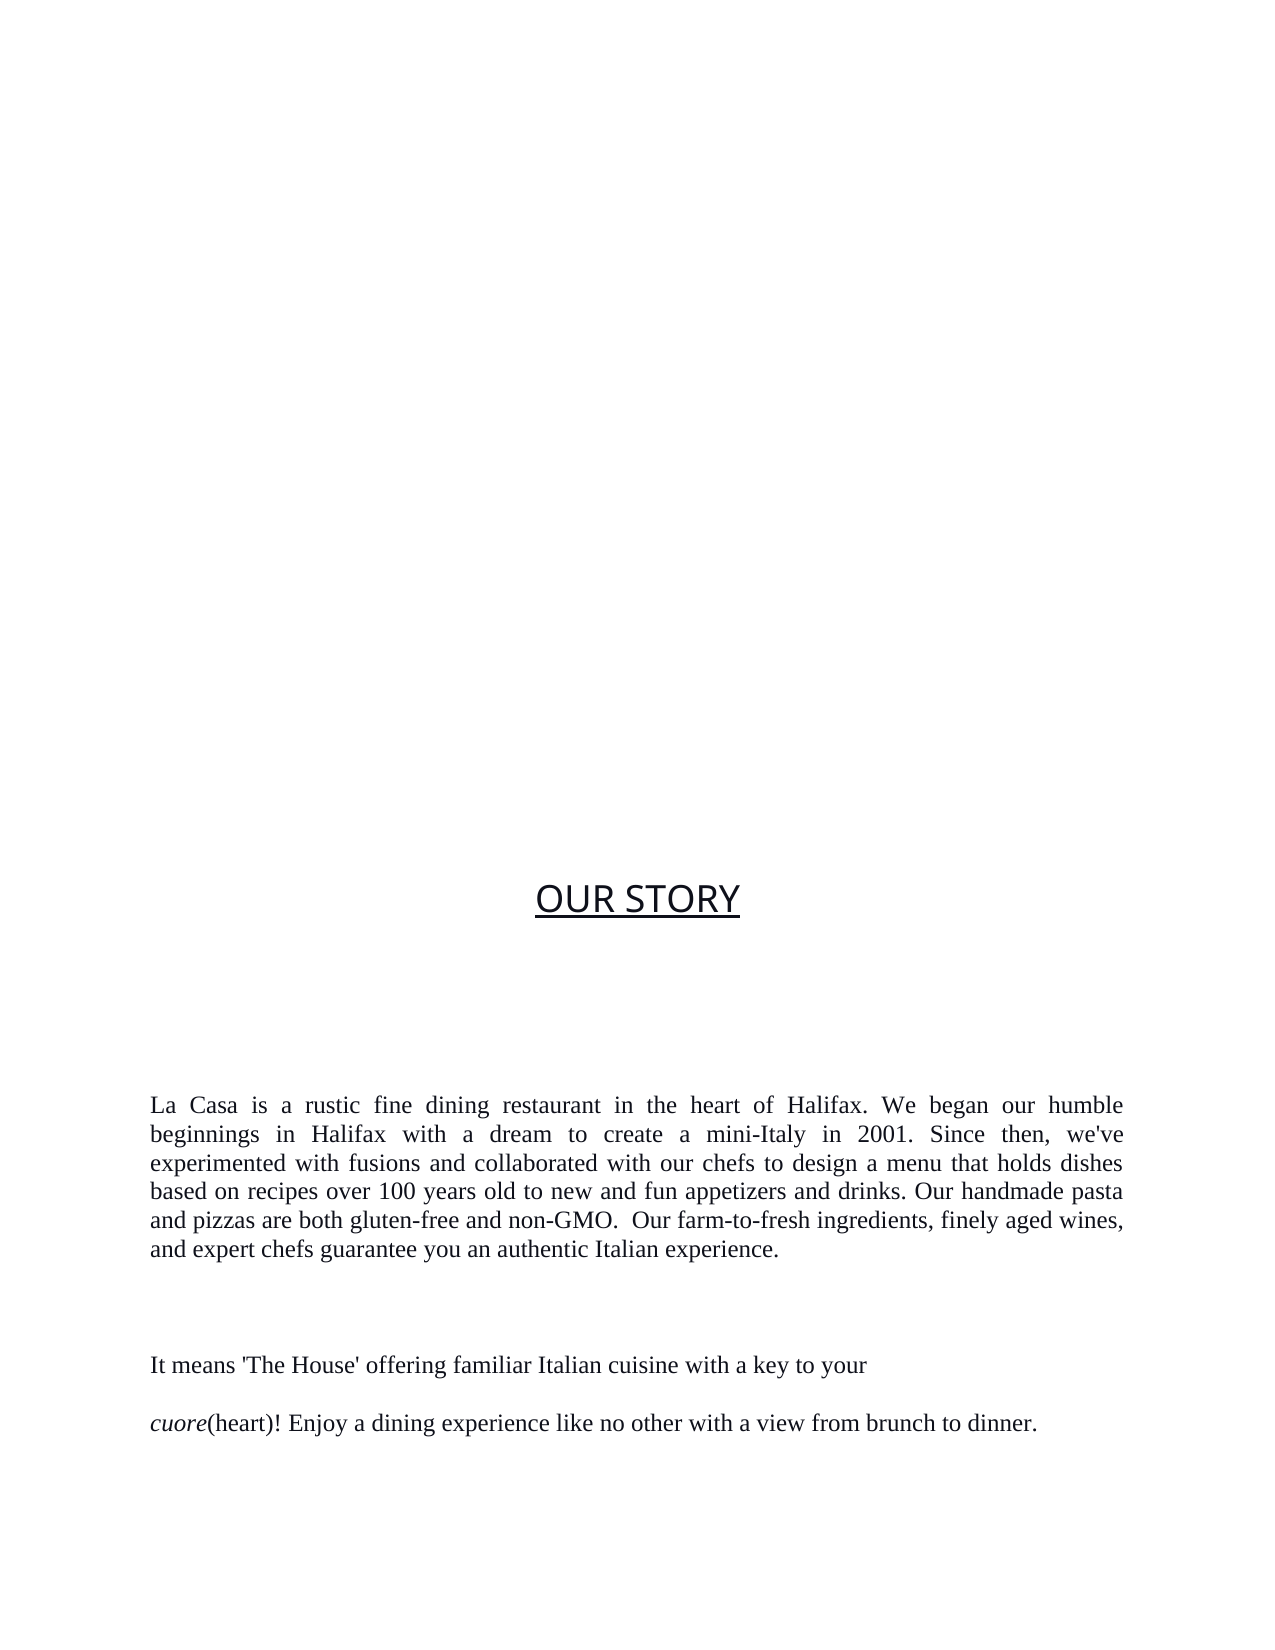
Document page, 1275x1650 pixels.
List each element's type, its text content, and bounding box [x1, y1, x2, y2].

text OUR STORY [150, 872, 1125, 923]
text cuore(heart)! Enjoy a dining experience like no other with a view from brunch to dinner. [150, 1408, 1125, 1436]
text It means 'The House' offering familiar Italian cuisine with a key to your [150, 1350, 1125, 1378]
text La Casa is a rustic fine dining restaurant in the heart of Halifax. We began our humble beginnings in Halifax with a dream to create a mini-Italy in 2001. Since then, we've experimented with fusions and collaborated with our chefs to design a menu that holds dishes based on recipes over 100 years old to new and fun appetizers and drinks. Our handmade pasta and pizzas are both gluten-free and non-GMO. Our farm-to-fresh ingredients, finely aged wines, and expert chefs guarantee you an authentic Italian experience. [150, 1090, 1125, 1263]
